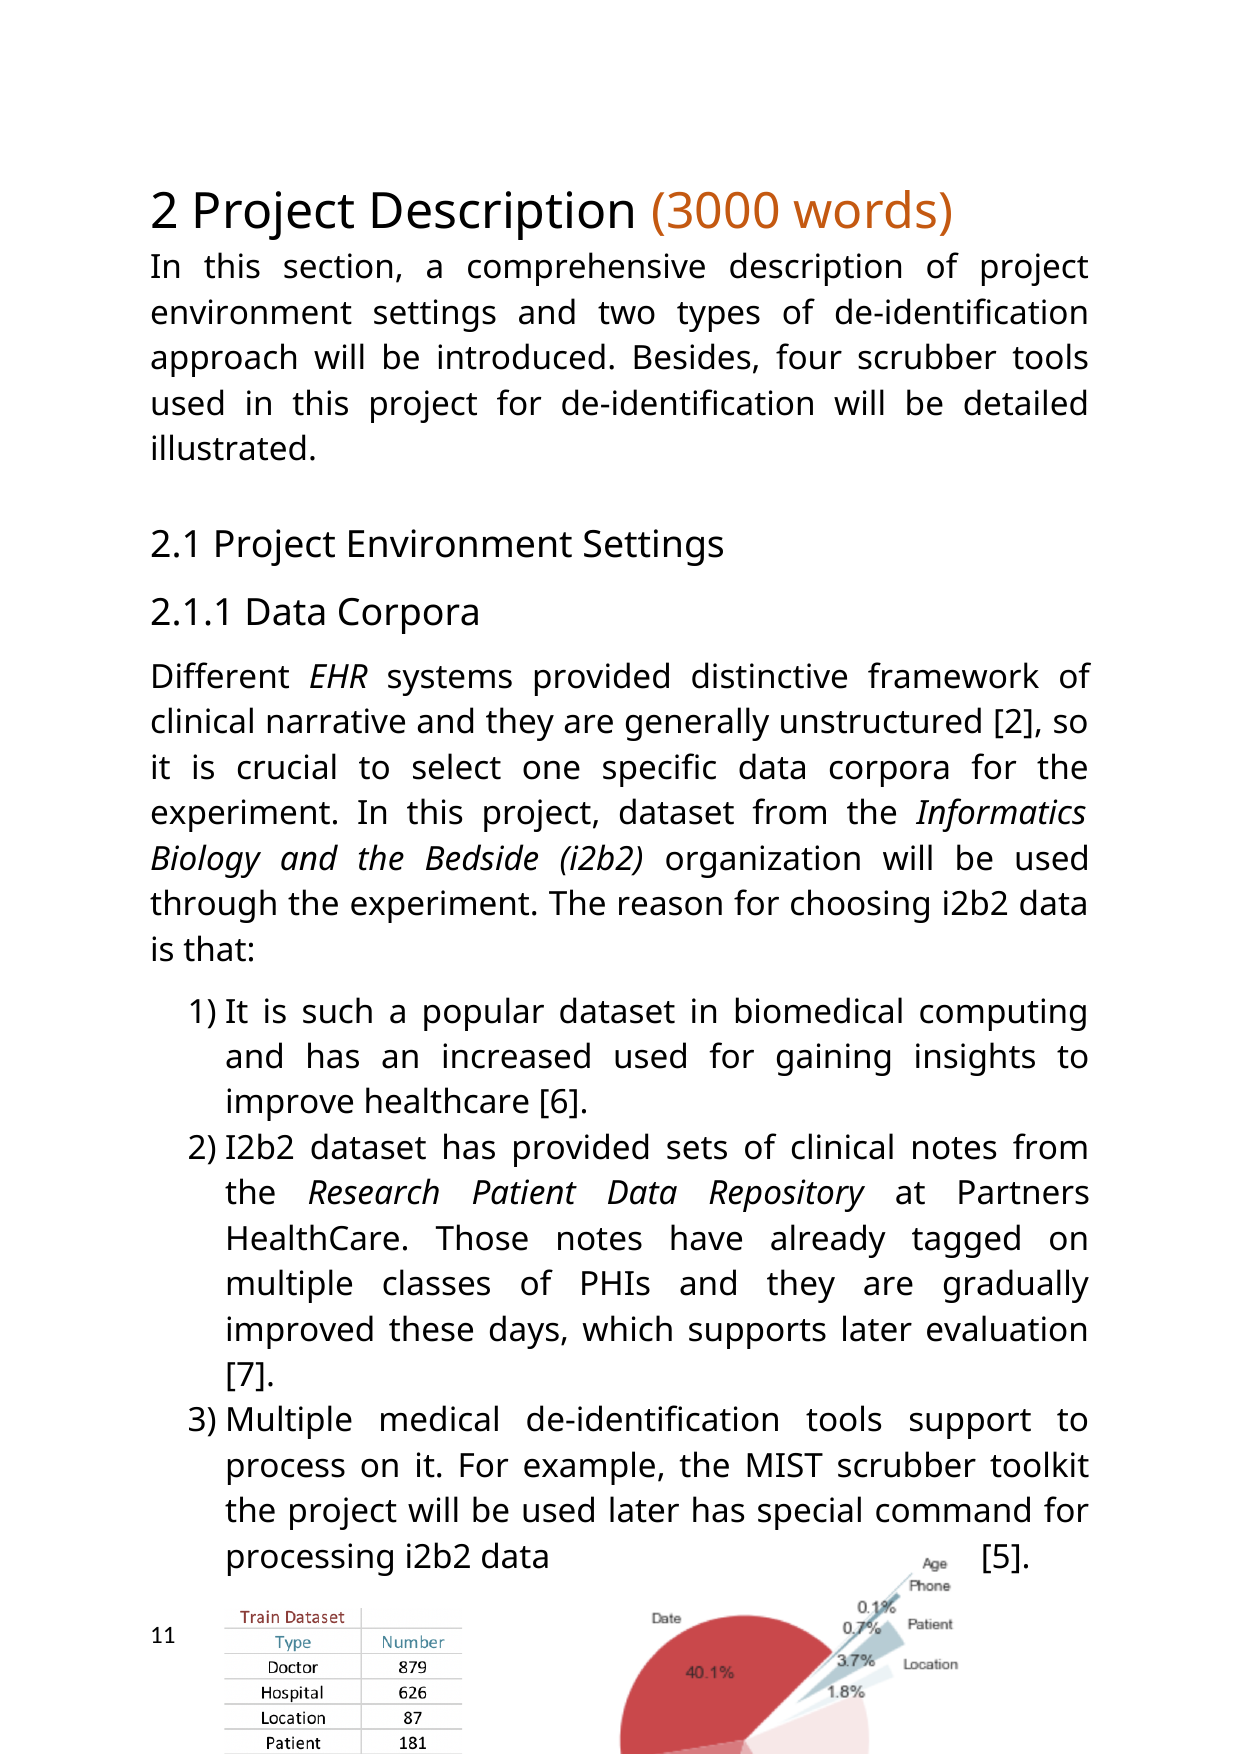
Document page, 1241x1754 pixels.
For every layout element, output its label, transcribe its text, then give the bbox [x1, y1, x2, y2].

list It is such a popular dataset in biomedical computing and has an increased used for gaining insights to improve healthcare [6]. [187, 987, 1090, 1124]
text 2.1.1 Data Corpora [150, 585, 1090, 636]
text Different EHR systems provided distinctive framework of clinical narrative and they are generally unstructured [2], so it is crucial to select one specific data corpora for the experiment. In this project, dataset from the Informatics Biology and the Bedside (i2b2) organization will be used through the experiment. The reason for choosing i2b2 data is that: [150, 653, 1090, 971]
picture [224, 1608, 463, 1754]
list I2b2 dataset has provided sets of clinical notes from the Research Patient Data Repository at Partners HealthCare. Those notes have already tagged on multiple classes of PHIs and they are gradually improved these days, which supports later evaluation [7]. [187, 1124, 1090, 1396]
list Multiple medical de-identification tools support to process on it. For example, the MIST scrubber toolkit the project will be used later has special command for processing i2b2 data rather than other datasets [5]. [187, 1396, 1090, 1578]
text 2.1 Project Environment Settings [150, 517, 1090, 568]
subtitle 2 Project Description (3000 words) [150, 175, 1090, 243]
picture [561, 1540, 983, 1754]
text In this section, a comprehensive description of project environment settings and two types of de-identification approach will be introduced. Besides, four scrubber tools used in this project for de-identification will be detailed illustrated. [150, 243, 1090, 470]
